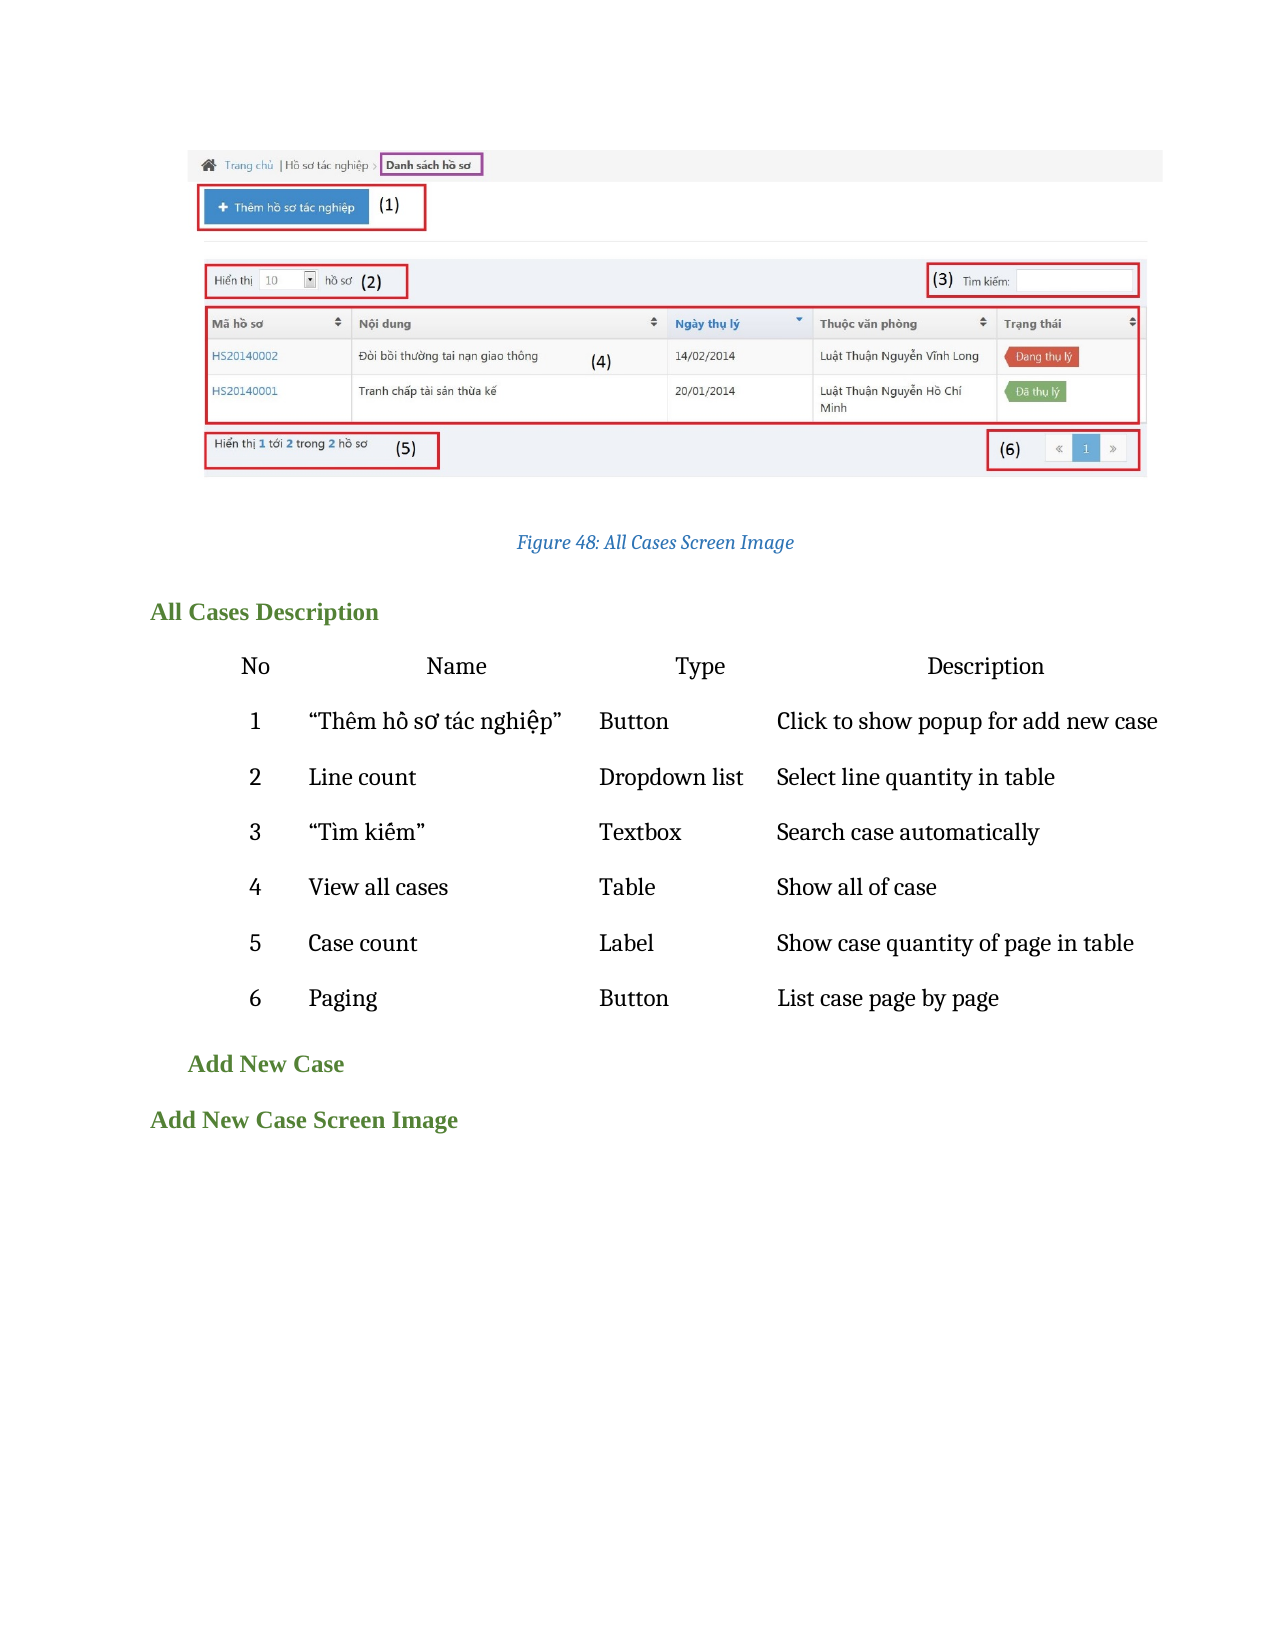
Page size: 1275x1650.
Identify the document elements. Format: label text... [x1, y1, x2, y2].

table_cell Dropdown list [588, 752, 766, 807]
table_header Description [785, 641, 1187, 697]
table_cell Button [588, 697, 766, 752]
table_cell Search case automatically [766, 808, 1187, 863]
table_cell Case count [297, 918, 588, 973]
table_header Type [616, 641, 784, 697]
table_cell Show case quantity of page in table [766, 918, 1187, 973]
table_header Name [297, 641, 616, 697]
table_cell 2 [213, 752, 297, 807]
table_header No [213, 641, 297, 697]
table_cell 3 [213, 808, 297, 863]
subtitle Add New Case Screen Image [150, 1105, 1125, 1133]
table_cell Button [588, 973, 766, 1029]
table_cell Line count [297, 752, 588, 807]
table_cell Table [588, 863, 766, 918]
table_cell List case page by page [766, 973, 1187, 1029]
table_cell Label [588, 918, 766, 973]
table_cell “Thêm hồ sơ tác nghiệp” [297, 697, 588, 752]
table_cell Textbox [588, 808, 766, 863]
table_cell Show all of case [766, 863, 1187, 918]
table_cell Paging [297, 973, 588, 1029]
table_cell Click to show popup for add new case [766, 697, 1187, 752]
table_cell View all cases [297, 863, 588, 918]
table_cell 6 [213, 973, 297, 1029]
table_cell Select line quantity in table [766, 752, 1187, 807]
subtitle Add New Case [187, 1049, 1125, 1078]
subtitle All Cases Description [150, 597, 1125, 625]
table_cell 4 [213, 863, 297, 918]
picture [187, 150, 1163, 515]
table_cell “Tìm kiếm” [297, 808, 588, 863]
table_cell 1 [213, 697, 297, 752]
table_cell 5 [213, 918, 297, 973]
